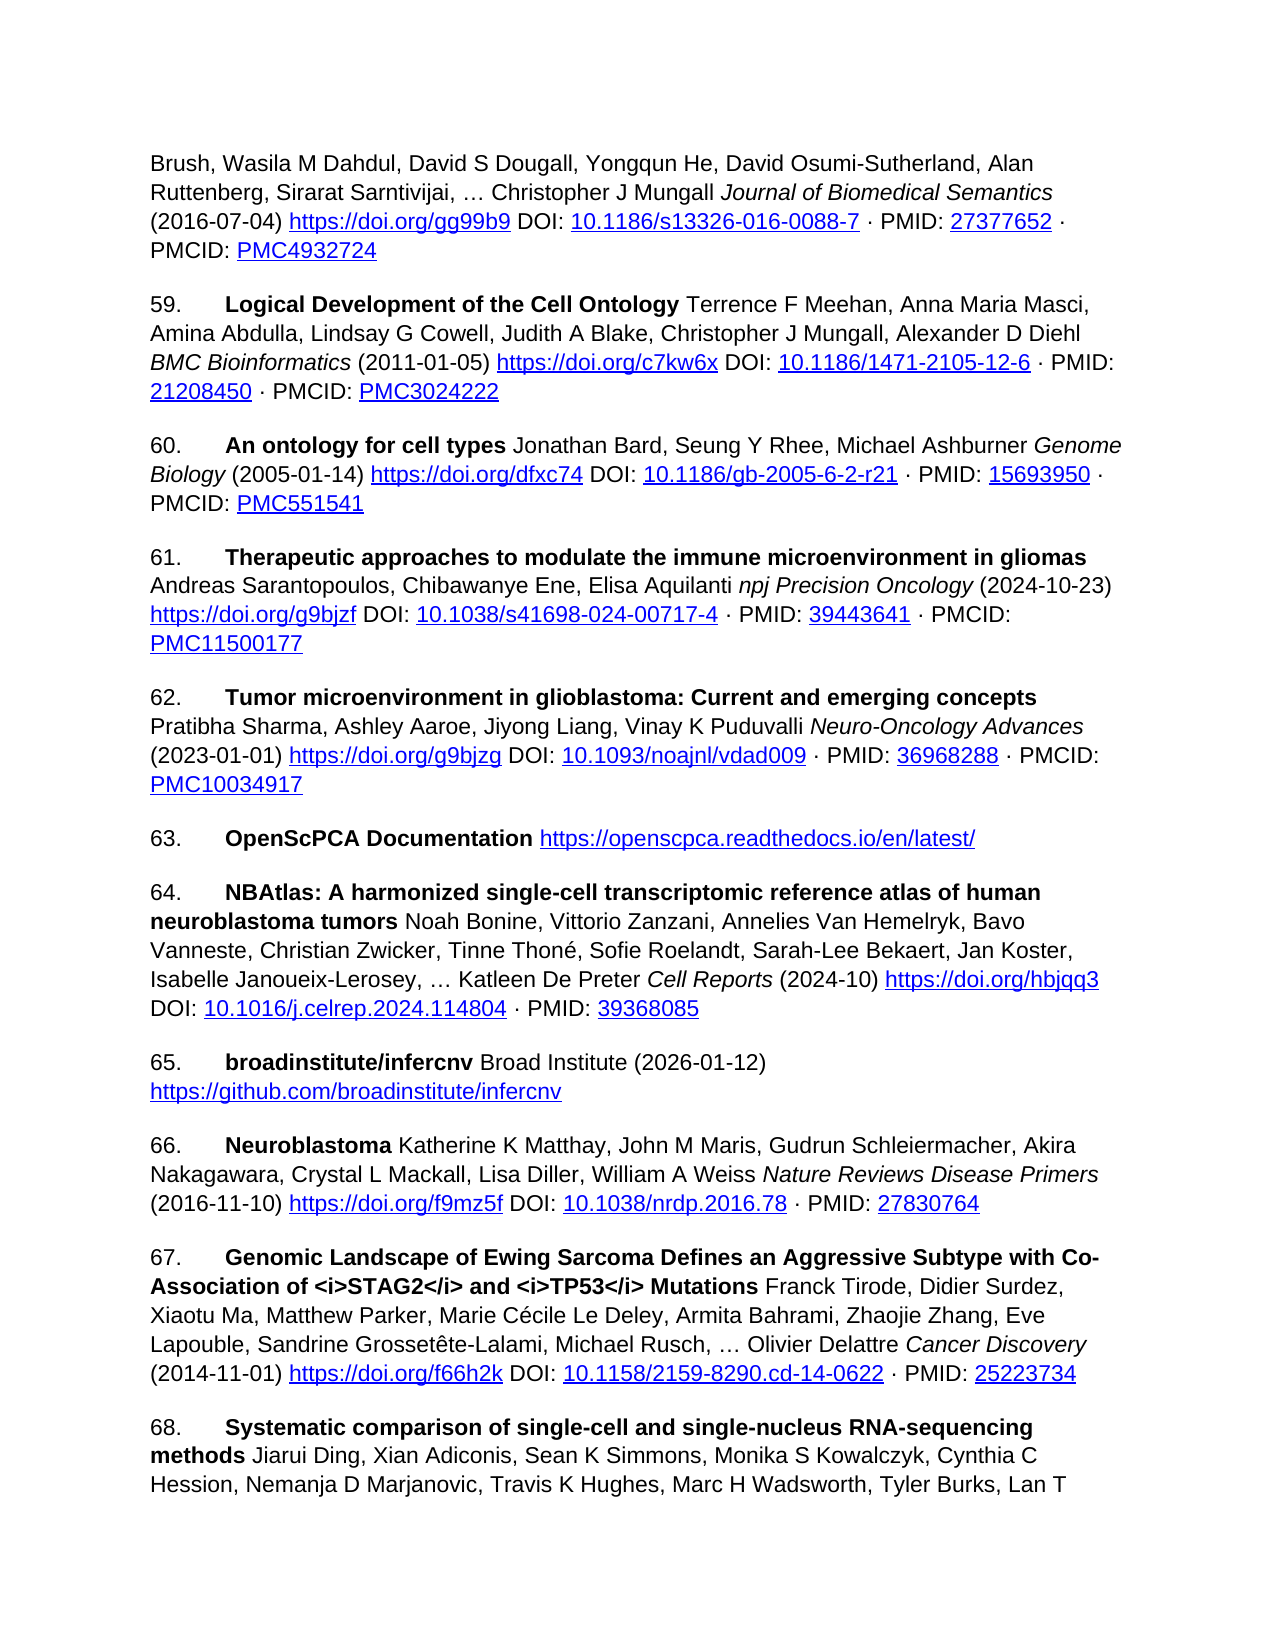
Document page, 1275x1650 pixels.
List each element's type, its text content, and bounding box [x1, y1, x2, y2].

text 62. Tumor microenvironment in glioblastoma: Current and emerging concepts Pratibha Sharma, Ashley Aaroe, Jiyong Liang, Vinay K Puduvalli Neuro-Oncology Advances (2023-01-01) https://doi.org/g9bjzg DOI: 10.1093/noajnl/vdad009 · PMID: 36968288 · PMCID: PMC10034917 [150, 684, 1125, 798]
text 61. Therapeutic approaches to modulate the immune microenvironment in gliomas Andreas Sarantopoulos, Chibawanye Ene, Elisa Aquilanti npj Precision Oncology (2024-10-23) https://doi.org/g9bjzf DOI: 10.1038/s41698-024-00717-4 · PMID: 39443641 · PMCID: PMC11500177 [150, 543, 1125, 657]
text 65. broadinstitute/infercnv Broad Institute (2026-01-12) https://github.com/broadinstitute/infercnv [150, 1049, 1125, 1104]
text 63. OpenScPCA Documentation https://openscpca.readthedocs.io/en/latest/ [150, 825, 1125, 852]
text 67. Genomic Landscape of Ewing Sarcoma Defines an Aggressive Subtype with Co-Association of <i>STAG2</i> and <i>TP53</i> Mutations Franck Tirode, Didier Surdez, Xiaotu Ma, Matthew Parker, Marie Cécile Le Deley, Armita Bahrami, Zhaojie Zhang, Eve Lapouble, Sandrine Grossetête-Lalami, Michael Rusch, … Olivier Delattre Cancer Discovery (2014-11-01) https://doi.org/f66h2k DOI: 10.1158/2159-8290.cd-14-0622 · PMID: 25223734 [150, 1244, 1125, 1386]
text 64. NBAtlas: A harmonized single-cell transcriptomic reference atlas of human neuroblastoma tumors Noah Bonine, Vittorio Zanzani, Annelies Van Hemelryk, Bavo Vanneste, Christian Zwicker, Tinne Thoné, Sofie Roelandt, Sarah-Lee Bekaert, Jan Koster, Isabelle Janoueix-Lerosey, … Katleen De Preter Cell Reports (2024-10) https://doi.org/hbjqq3 DOI: 10.1016/j.celrep.2024.114804 · PMID: 39368085 [150, 879, 1125, 1021]
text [150, 150, 1125, 263]
text 59. Logical Development of the Cell Ontology Terrence F Meehan, Anna Maria Masci, Amina Abdulla, Lindsay G Cowell, Judith A Blake, Christopher J Mungall, Alexander D Diehl BMC Bioinformatics (2011-01-05) https://doi.org/c7kw6x DOI: 10.1186/1471-2105-12-6 · PMID: 21208450 · PMCID: PMC3024222 [150, 291, 1125, 404]
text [150, 1413, 1125, 1498]
text 60. An ontology for cell types Jonathan Bard, Seung Y Rhee, Michael Ashburner Genome Biology (2005-01-14) https://doi.org/dfxc74 DOI: 10.1186/gb-2005-6-2-r21 · PMID: 15693950 · PMCID: PMC551541 [150, 432, 1125, 516]
text 66. Neuroblastoma Katherine K Matthay, John M Maris, Gudrun Schleiermacher, Akira Nakagawara, Crystal L Mackall, Lisa Diller, William A Weiss Nature Reviews Disease Primers (2016-11-10) https://doi.org/f9mz5f DOI: 10.1038/nrdp.2016.78 · PMID: 27830764 [150, 1132, 1125, 1216]
